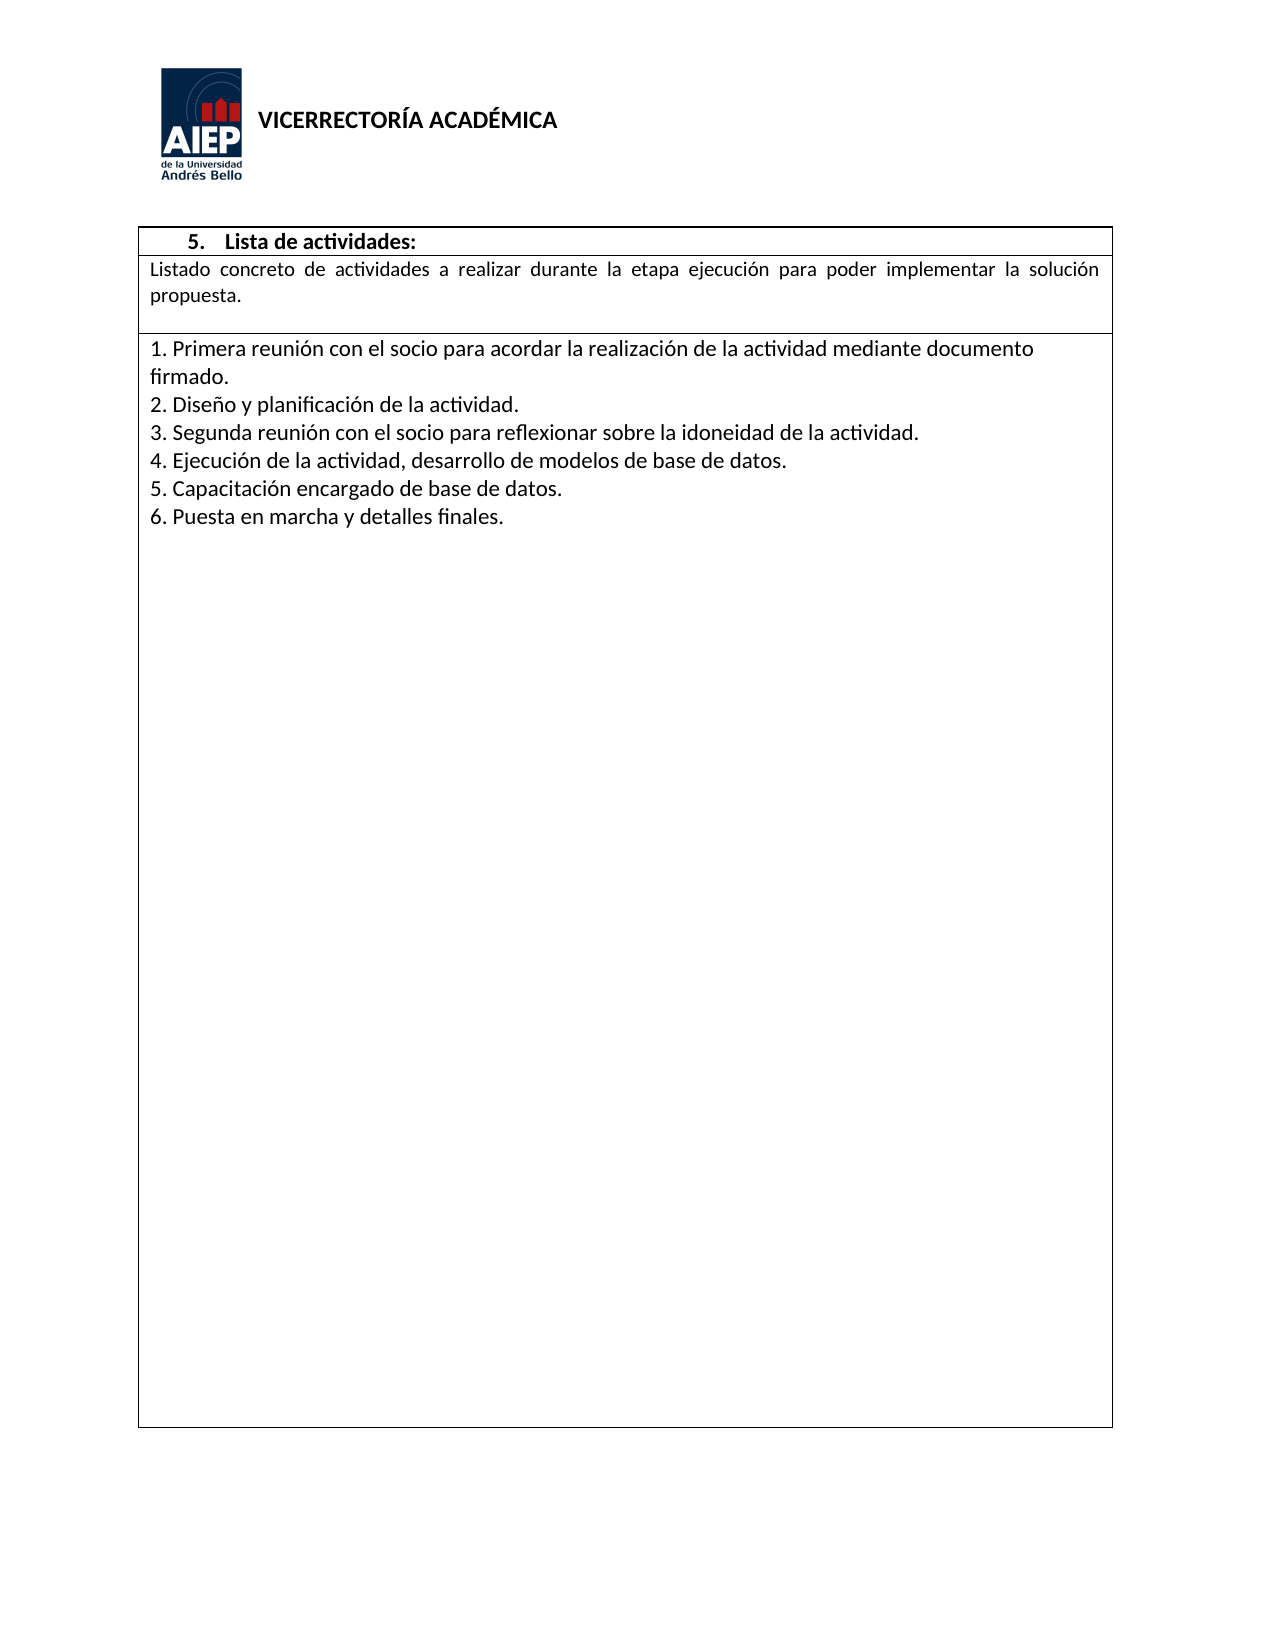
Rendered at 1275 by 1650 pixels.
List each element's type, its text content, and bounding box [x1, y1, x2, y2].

table_cell 1. Primera reunión con el socio para acordar la realización de la actividad mediante documento firmado. 2. Diseño y planificación de la actividad. 3. Segunda reunión con el socio para reflexionar sobre la idoneidad de la actividad. 4. Ejecución de la actividad, desarrollo de modelos de base de datos. 5. Capacitación encargado de base de datos. 6. Puesta en marcha y detalles finales. [139, 334, 1112, 1427]
table_cell Listado concreto de actividades a realizar durante la etapa ejecución para poder implementar la solución propuesta. [139, 256, 1112, 333]
picture [156, 64, 247, 184]
table_header Lista de actividades: [139, 228, 1112, 255]
